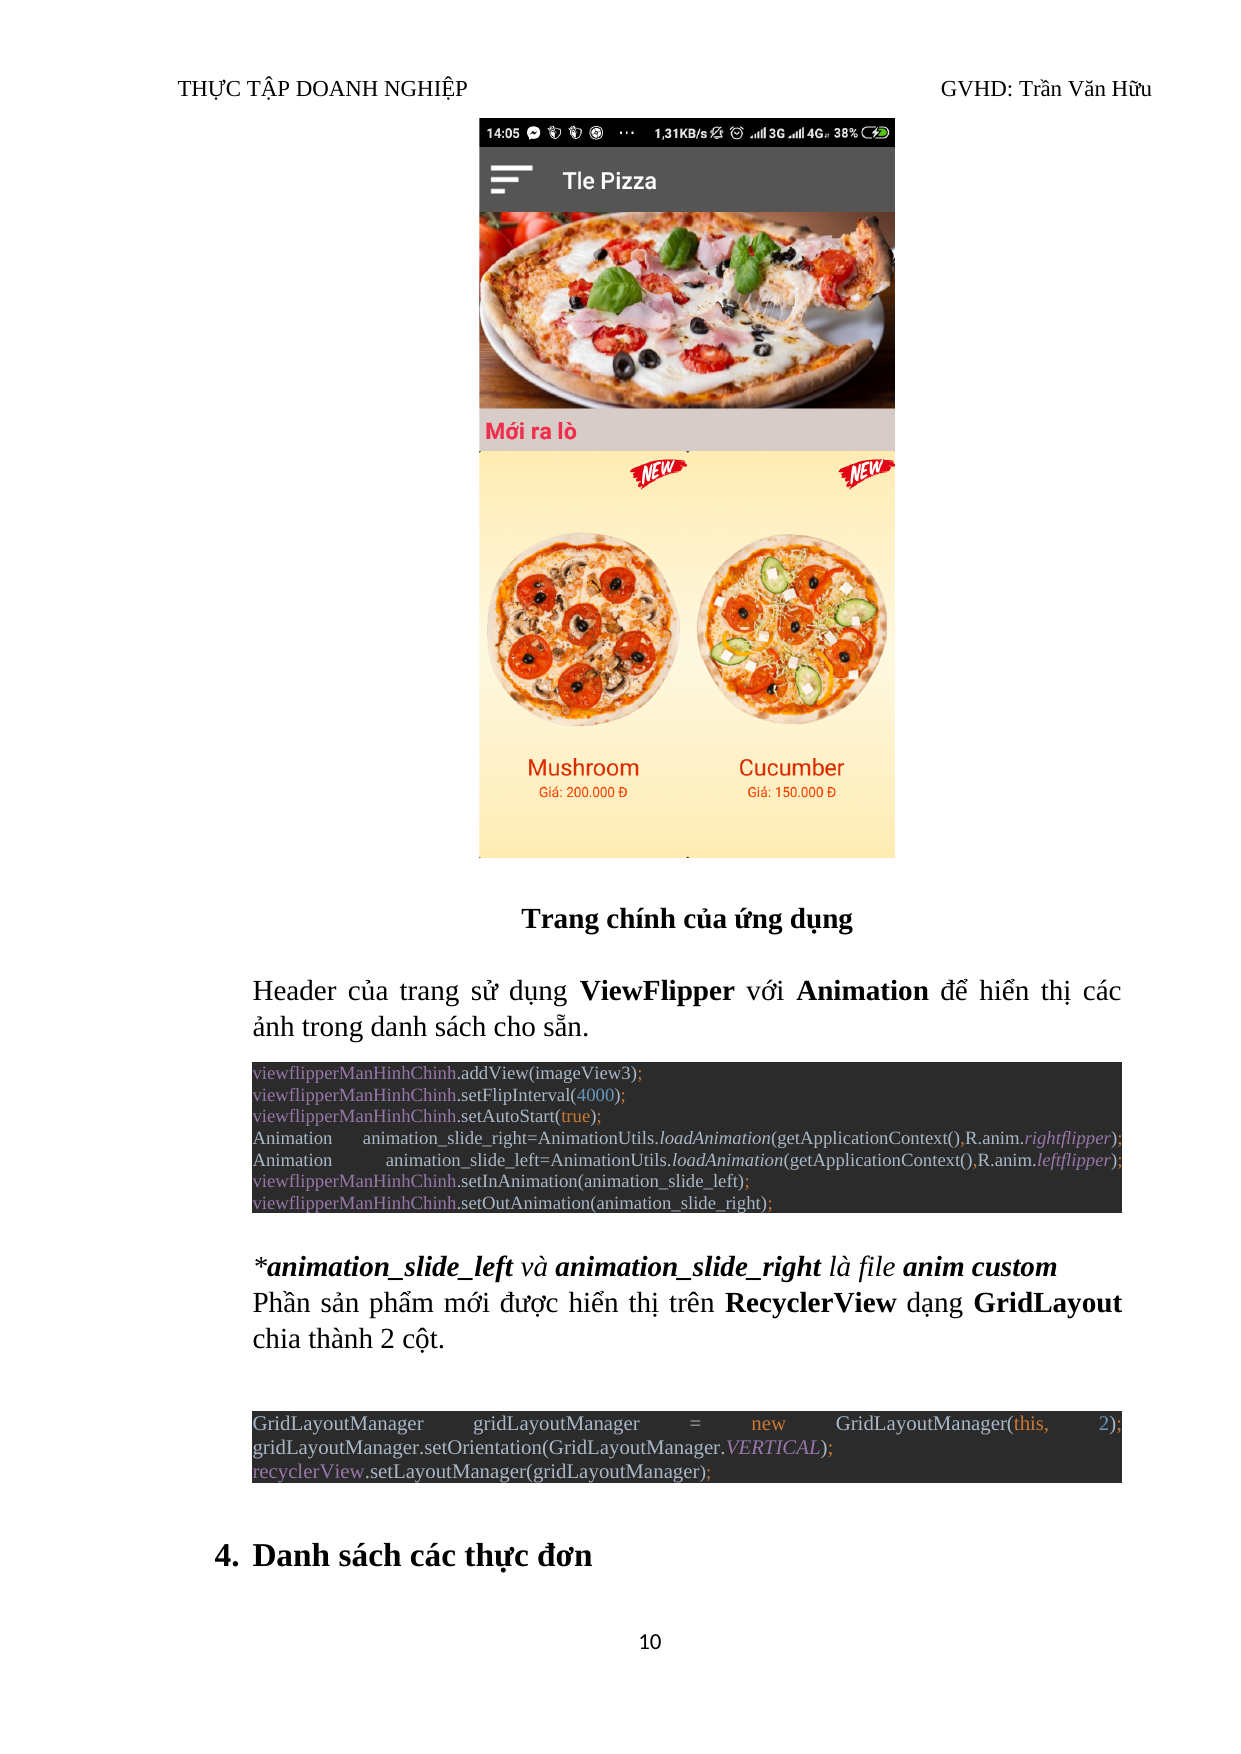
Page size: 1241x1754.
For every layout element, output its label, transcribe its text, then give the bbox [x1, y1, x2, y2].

list Phần sản phẩm mới được hiển thị trên RecyclerView dạng GridLayout chia thành 2 cột. [252, 1285, 1122, 1355]
list Header của trang sử dụng ViewFlipper với Animation để hiển thị các ảnh trong danh sách cho sẵn. [252, 973, 1122, 1043]
list Trang chính của ứng dụng [252, 901, 1122, 934]
text viewflipperManHinhChinh.addView(imageView3); viewflipperManHinhChinh.setFlipInterval(4000); viewflipperManHinhChinh.setAutoStart(true); Animation animation_slide_right=AnimationUtils.loadAnimation(getApplicationContext(),R.anim.rightflipper); Animation animation_slide_left=AnimationUtils.loadAnimation(getApplicationContext(),R.anim.leftflipper); viewflipperManHinhChinh.setInAnimation(animation_slide_left); viewflipperManHinhChinh.setOutAnimation(animation_slide_right); [252, 1062, 1122, 1213]
picture [479, 118, 895, 858]
list *animation_slide_left và animation_slide_right là file anim custom [252, 1249, 1122, 1283]
text 4. Danh sách các thực đơn [214, 1536, 1122, 1574]
text GridLayoutManager gridLayoutManager = new GridLayoutManager(this, 2); gridLayoutManager.setOrientation(GridLayoutManager.VERTICAL); recyclerView.setLayoutManager(gridLayoutManager); [252, 1411, 1122, 1483]
